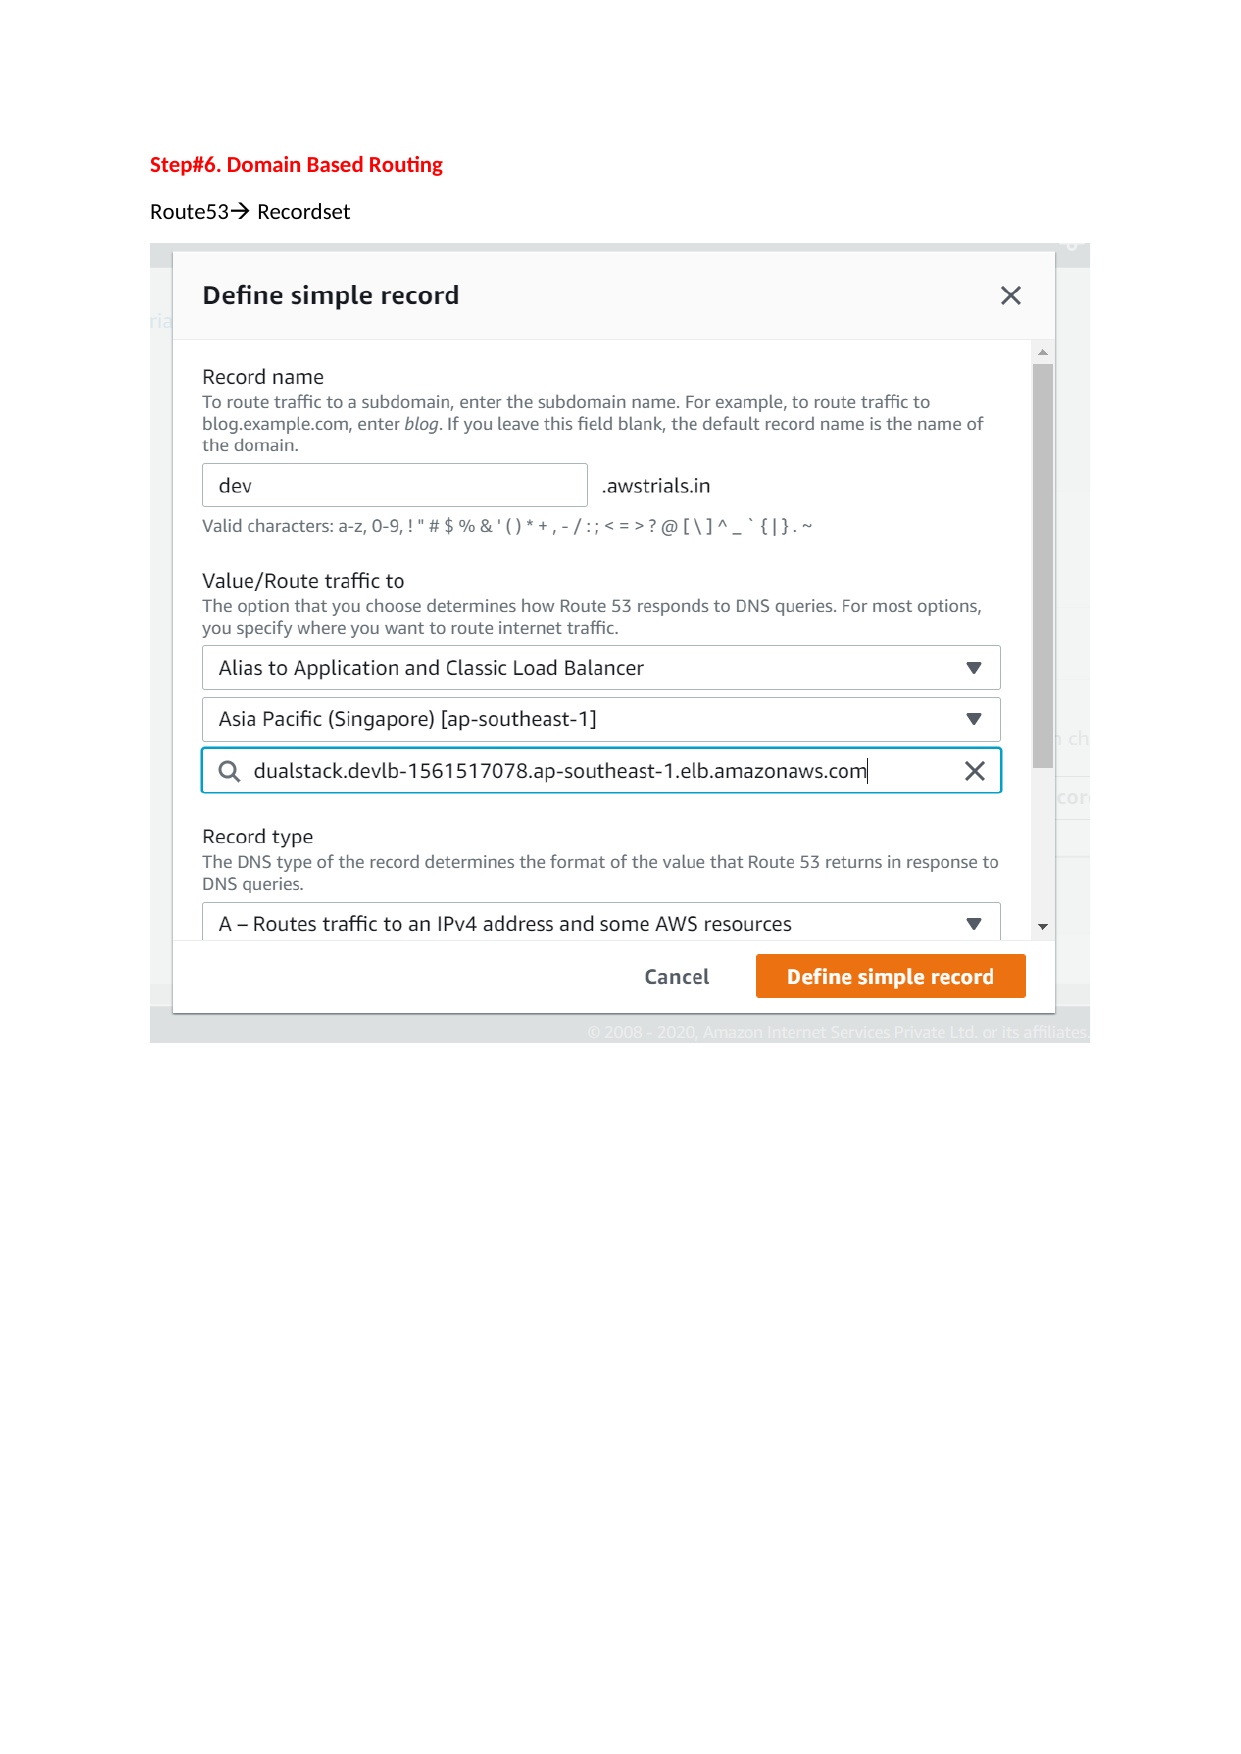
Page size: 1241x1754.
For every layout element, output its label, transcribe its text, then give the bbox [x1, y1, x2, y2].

text Route53 Recordset [150, 197, 1090, 225]
text Step#6. Domain Based Routing [150, 150, 1090, 178]
picture [150, 243, 1091, 1043]
